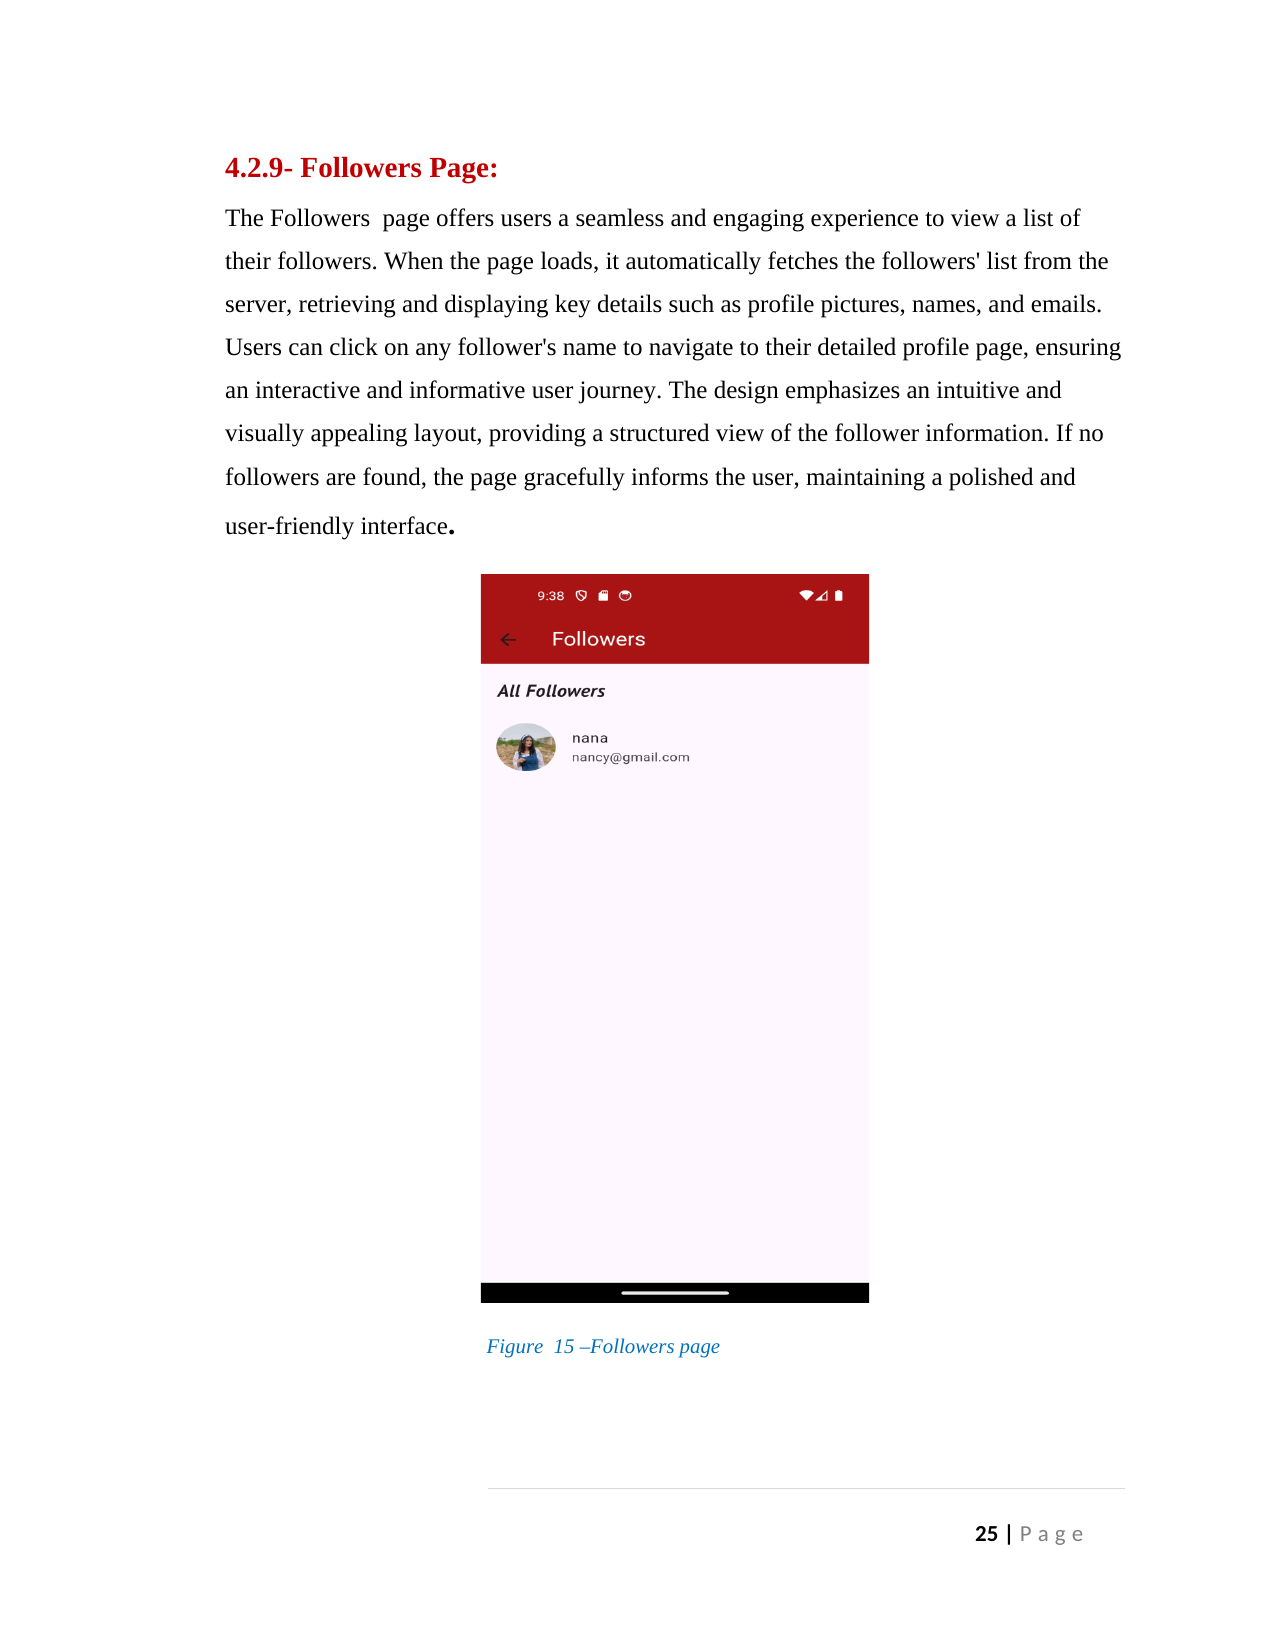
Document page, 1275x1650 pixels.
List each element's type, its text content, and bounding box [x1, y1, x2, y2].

picture [480, 574, 870, 1303]
text Figure 15 –Followers page [225, 1334, 1125, 1358]
text 4.2.9- Followers Page: [225, 150, 1125, 183]
text The Followers page offers users a seamless and engaging experience to view a list of their followers. When the page loads, it automatically fetches the followers' list from the server, retrieving and displaying key details such as profile pictures, names, and emails. Users can click on any follower's name to navigate to their detailed profile page, ensuring an interactive and informative user journey. The design emphasizes an intuitive and visually appealing layout, providing a structured view of the follower information. If no followers are found, the page gracefully informs the user, maintaining a polished and user-friendly interface. [225, 203, 1125, 541]
